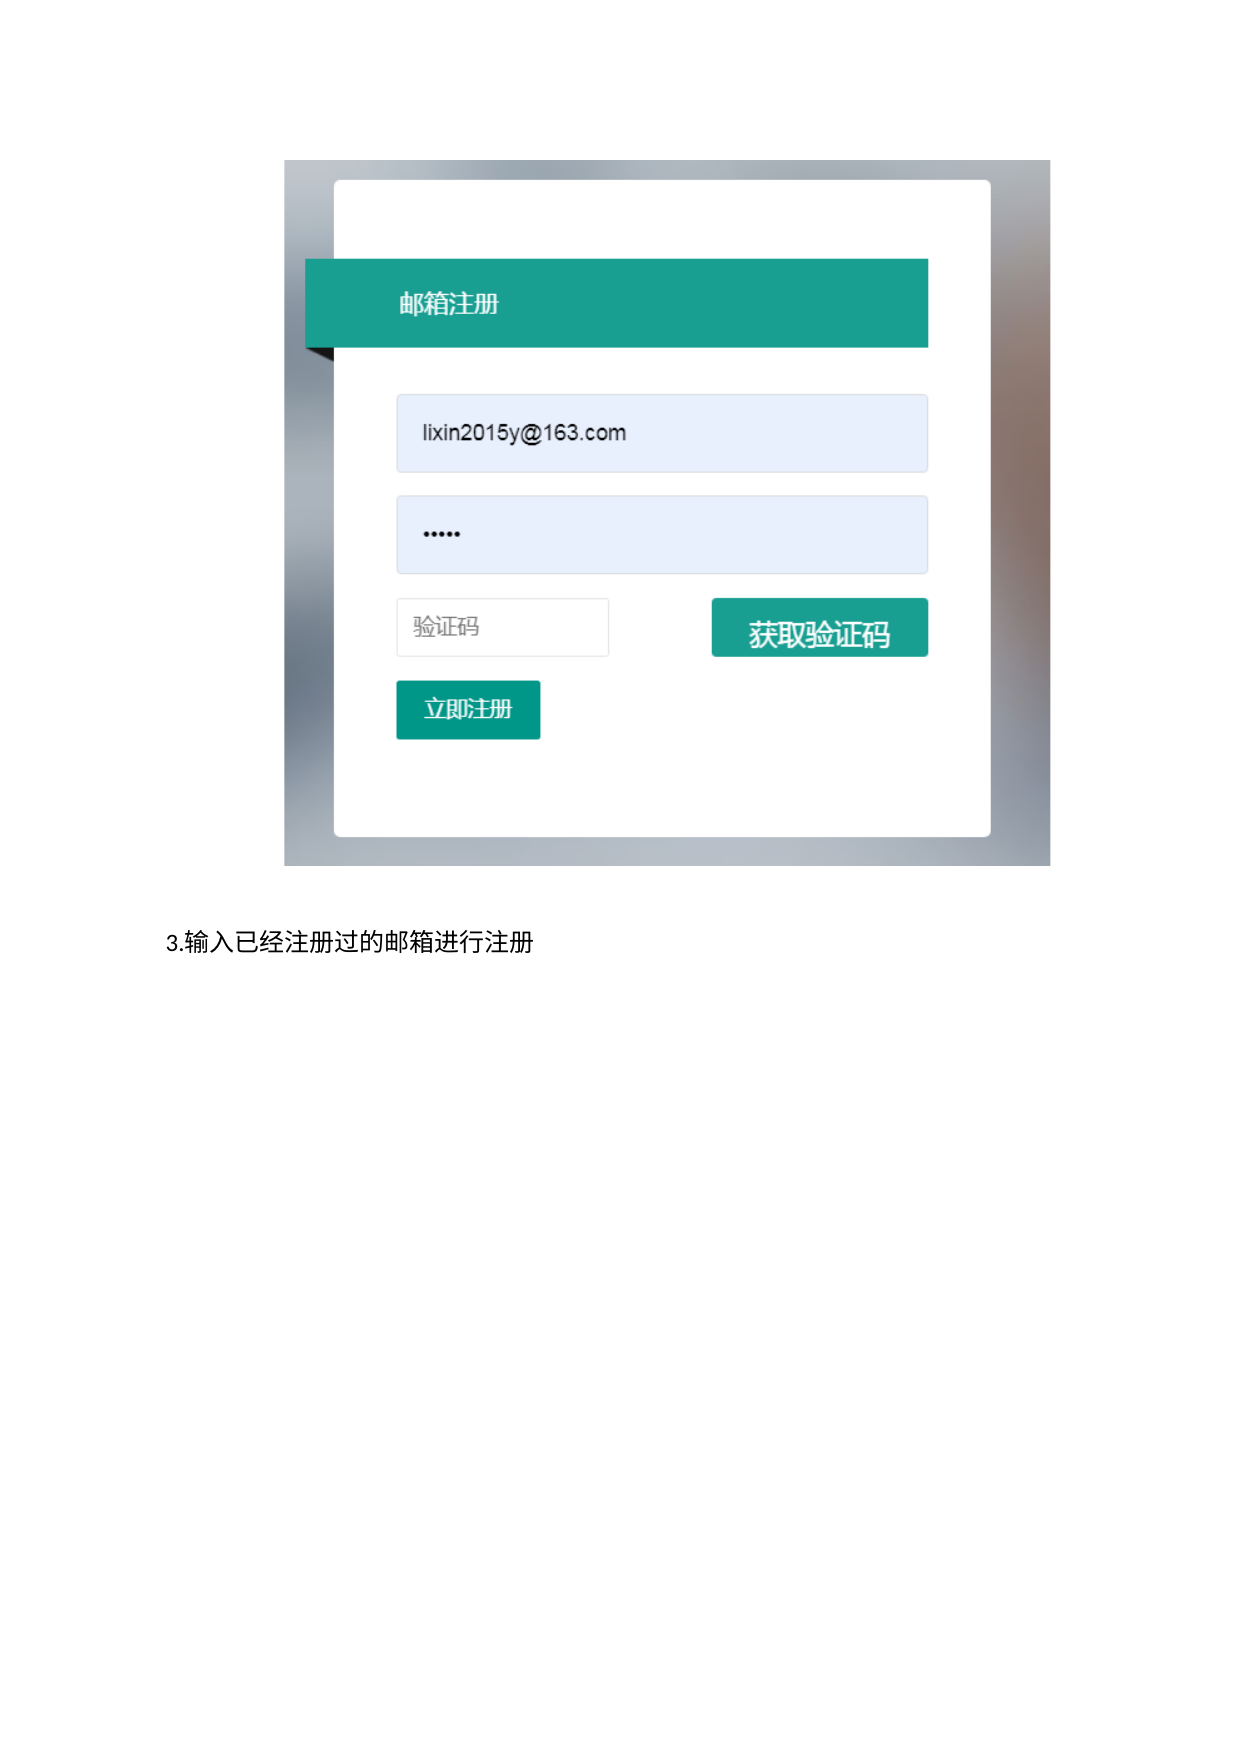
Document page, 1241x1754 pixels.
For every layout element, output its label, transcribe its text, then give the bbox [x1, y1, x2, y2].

text 3.输入已经注册过的邮箱进行注册 [165, 908, 1169, 973]
picture [284, 160, 1051, 866]
